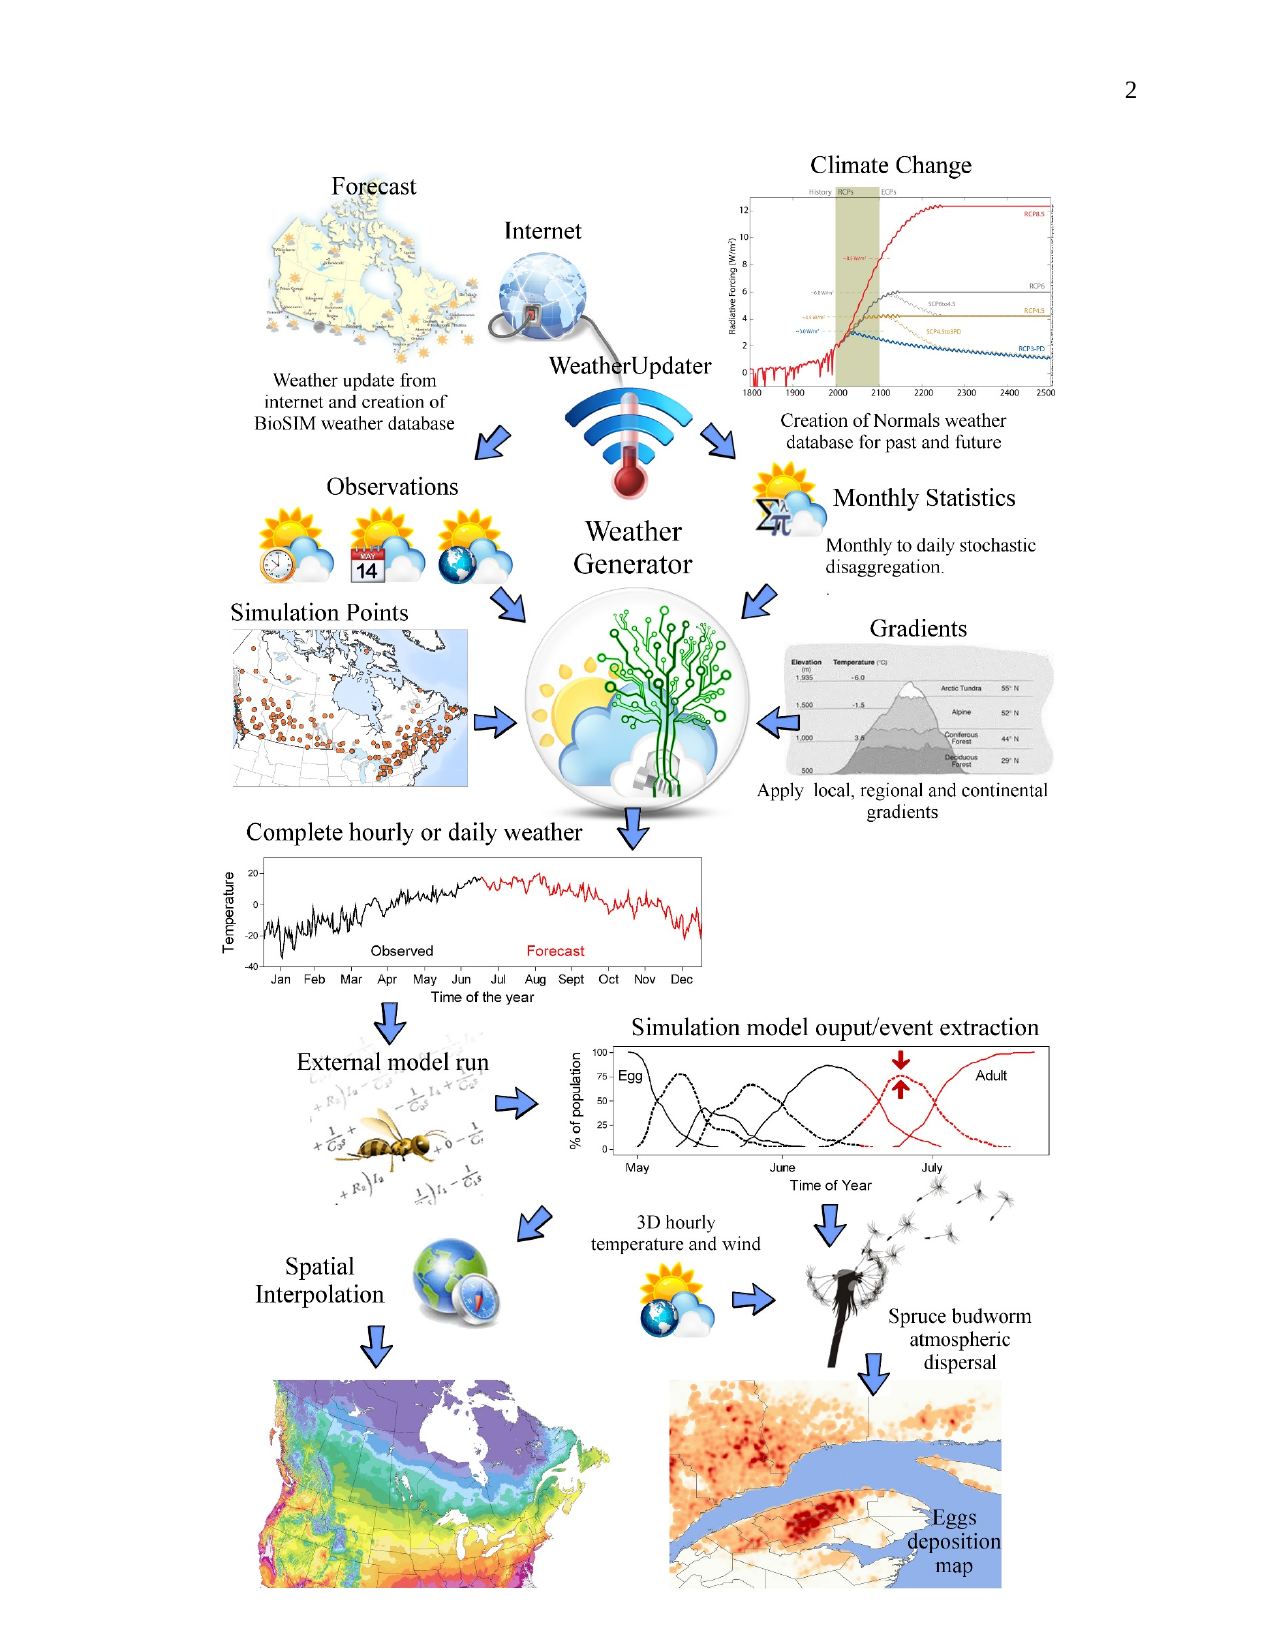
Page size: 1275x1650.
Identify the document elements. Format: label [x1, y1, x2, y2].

picture [216, 147, 1059, 1608]
